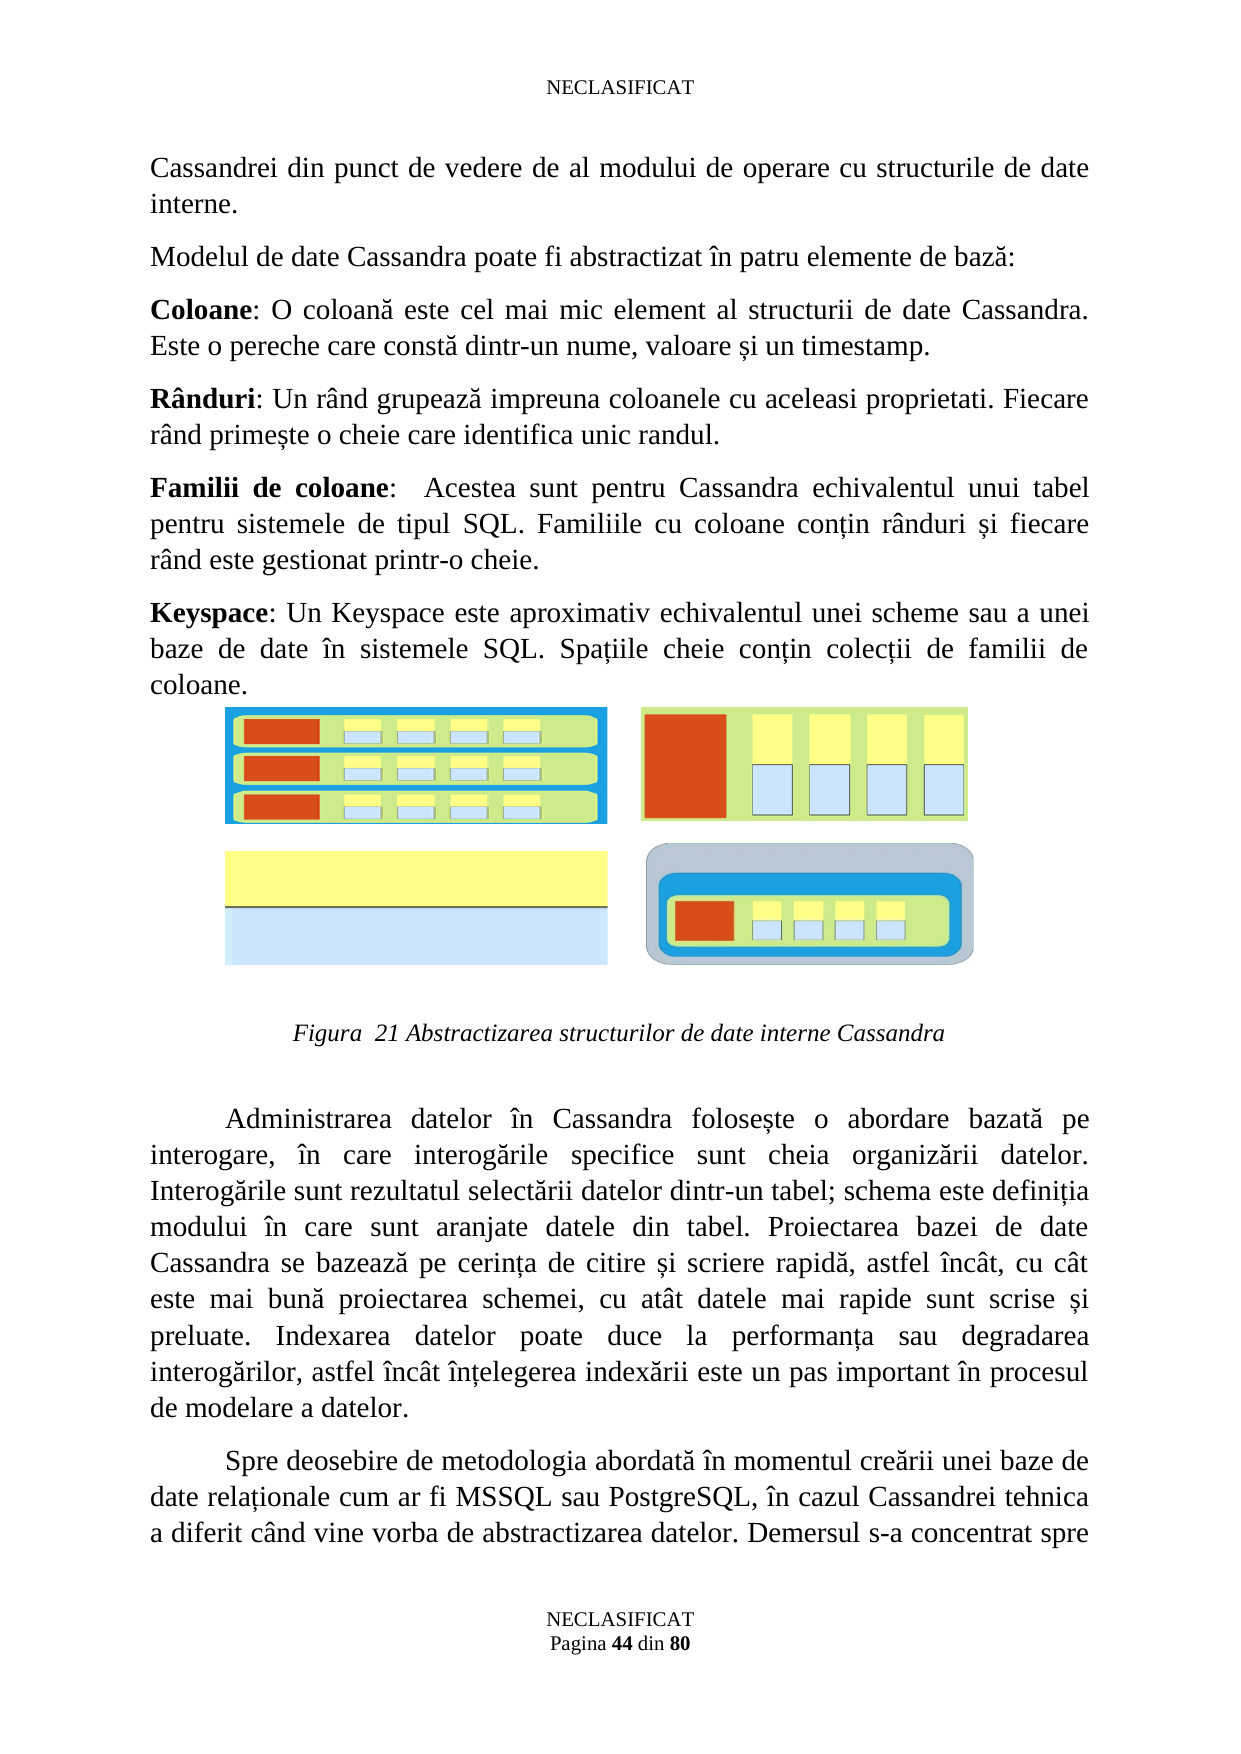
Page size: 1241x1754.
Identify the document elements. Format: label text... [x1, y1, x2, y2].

text Keyspace: Un Keyspace este aproximativ echivalentul unei scheme sau a unei baze de date în sistemele SQL. Spațiile cheie conțin colecții de familii de coloane. [150, 595, 1090, 701]
picture [224, 706, 608, 824]
picture [225, 851, 608, 965]
text Rânduri: Un rând grupează impreuna coloanele cu aceleasi proprietati. Fiecare rând primește o cheie care identifica unic randul. [150, 381, 1090, 450]
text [150, 150, 1090, 220]
picture [646, 843, 974, 965]
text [150, 1443, 1090, 1549]
picture [640, 707, 968, 821]
text Familii de coloane: Acestea sunt pentru Cassandra echivalentul unui tabel pentru sistemele de tipul SQL. Familiile cu coloane conțin rânduri și fiecare rând este gestionat printr-o cheie. [150, 470, 1090, 576]
text Modelul de date Cassandra poate fi abstractizat în patru elemente de bază: [150, 239, 1090, 272]
text Coloane: O coloană este cel mai mic element al structurii de date Cassandra. Este o pereche care constă dintr-un nume, valoare și un timestamp. [150, 292, 1090, 361]
text Administrarea datelor în Cassandra folosește o abordare bazată pe interogare, în care interogările specifice sunt cheia organizării datelor. Interogările sunt rezultatul selectării datelor dintr-un tabel; schema este definiția modului în care sunt aranjate datele din tabel. Proiectarea bazei de date Cassandra se bazează pe cerința de citire și scriere rapidă, astfel încât, cu cât este mai bună proiectarea schemei, cu atât datele mai rapide sunt scrise și preluate. Indexarea datelor poate duce la performanța sau degradarea interogărilor, astfel încât înțelegerea indexării este un pas important în procesul de modelare a datelor. [150, 1101, 1090, 1423]
